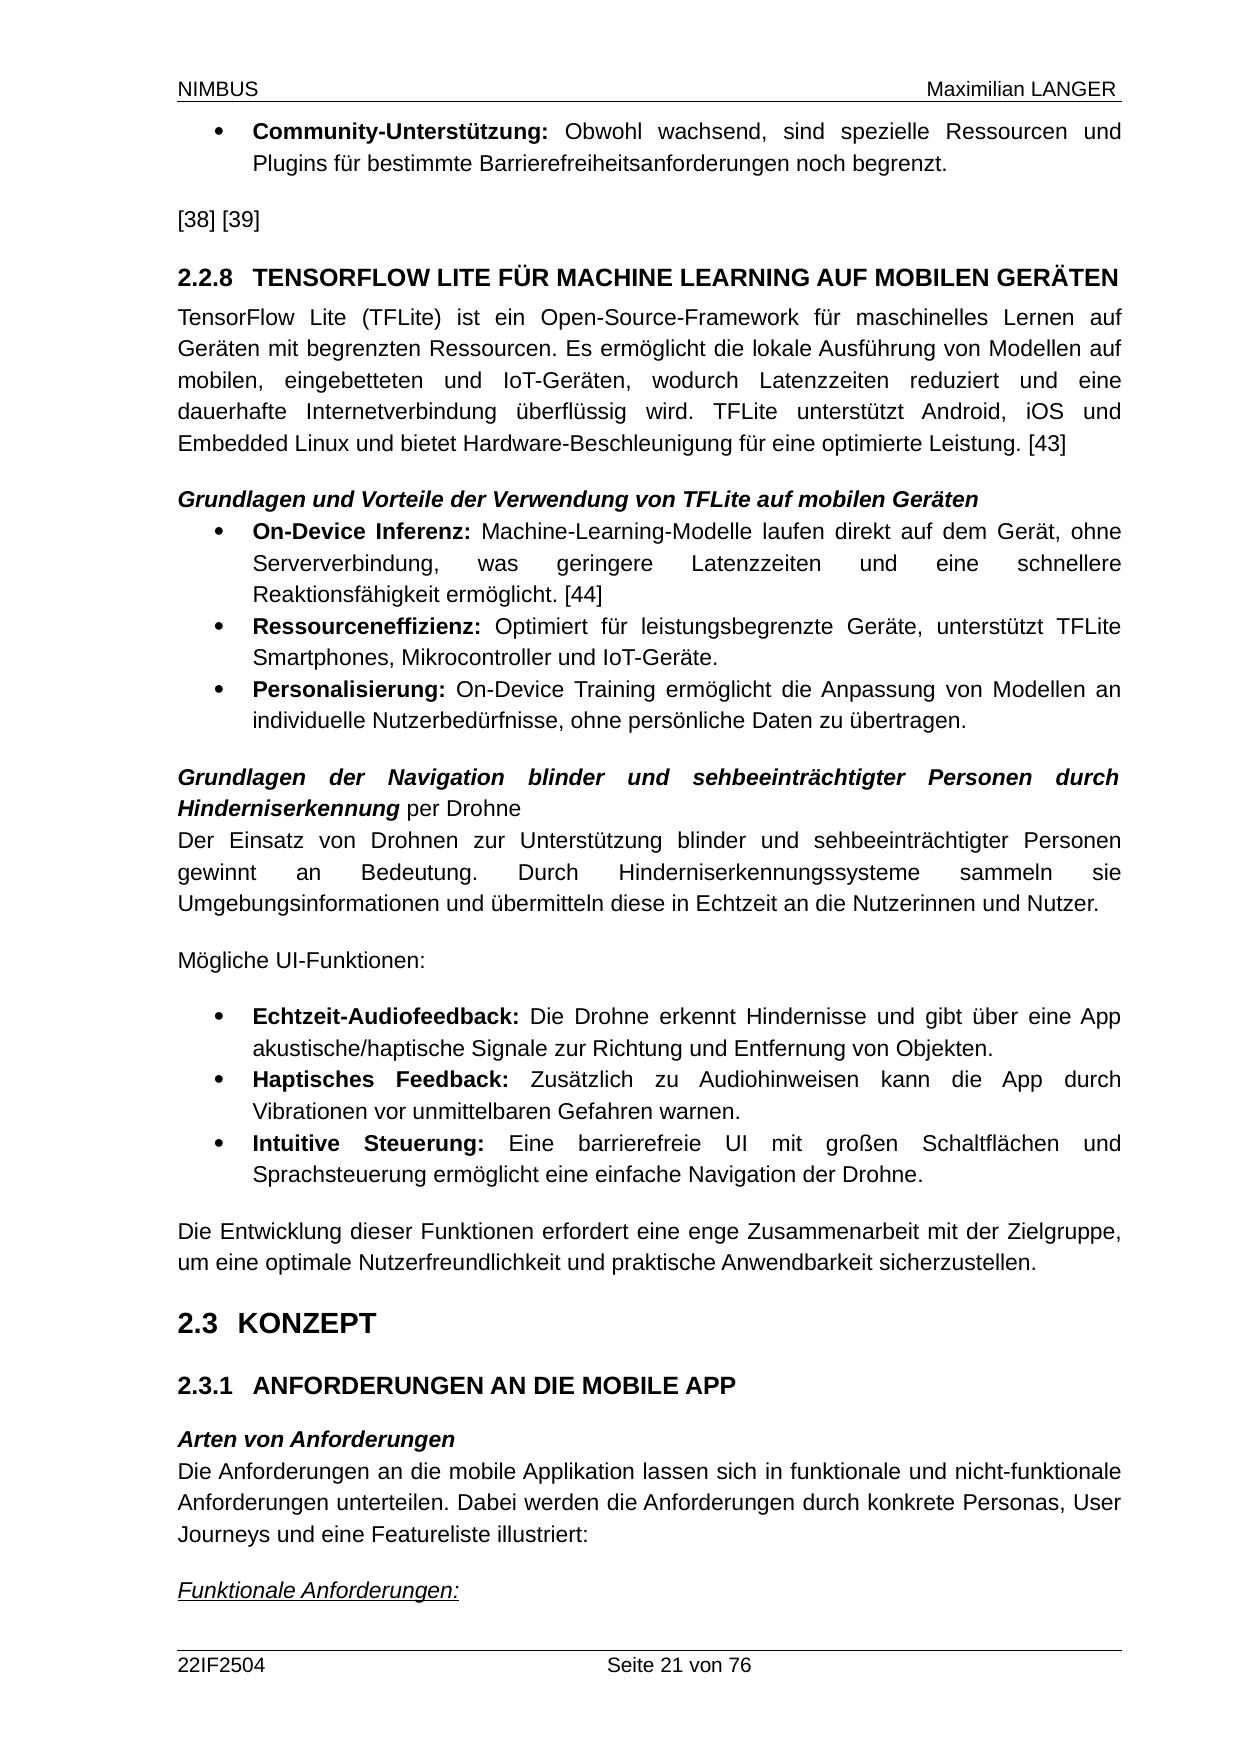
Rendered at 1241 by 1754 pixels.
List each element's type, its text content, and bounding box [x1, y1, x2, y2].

subtitle Tensorflow Lite für Machine Learning auf Mobilen Geräten [177, 263, 1122, 292]
text Die Anforderungen an die mobile Applikation lassen sich in funktionale und nicht-funktionale Anforderungen unterteilen. Dabei werden die Anforderungen durch konkrete Personas, User Journeys und eine Featureliste illustriert: [177, 1458, 1122, 1547]
subtitle Grundlagen und Vorteile der Verwendung von TFLite auf mobilen Geräten [177, 486, 1122, 513]
text Der Einsatz von Drohnen zur Unterstützung blinder und sehbeeinträchtigter Personen gewinnt an Bedeutung. Durch Hinderniserkennungssysteme sammeln sie Umgebungsinformationen und übermitteln diese in Echtzeit an die Nutzerinnen und Nutzer. [177, 827, 1122, 916]
text Mögliche UI-Funktionen: [177, 947, 1122, 973]
subtitle Grundlagen der Navigation blinder und sehbeeinträchtigter Personen durch Hinderniserkennung per Drohne [177, 764, 1122, 822]
subtitle Anforderungen an die mobile App [177, 1371, 1122, 1400]
text Funktionale Anforderungen: [177, 1577, 1122, 1604]
list Haptisches Feedback: Zusätzlich zu Audiohinweisen kann die App durch Vibrationen vor unmittelbaren Gefahren warnen. [215, 1066, 1122, 1124]
text Die Entwicklung dieser Funktionen erfordert eine enge Zusammenarbeit mit der Zielgruppe, um eine optimale Nutzerfreundlichkeit und praktische Anwendbarkeit sicherzustellen. [177, 1218, 1122, 1276]
text TensorFlow Lite (TFLite) ist ein Open-Source-Framework für maschinelles Lernen auf Geräten mit begrenzten Ressourcen. Es ermöglicht die lokale Ausführung von Modellen auf mobilen, eingebetteten und IoT-Geräten, wodurch Latenzzeiten reduziert und eine dauerhafte Internetverbindung überflüssig wird. TFLite unterstützt Android, iOS und Embedded Linux und bietet Hardware-Beschleunigung für eine optimierte Leistung. [177, 303, 1122, 456]
list Intuitive Steuerung: Eine barrierefreie UI mit großen Schaltflächen und Sprachsteuerung ermöglicht eine einfache Navigation der Drohne. [215, 1129, 1122, 1187]
list Ressourceneffizienz: Optimiert für leistungsbegrenzte Geräte, unterstützt TFLite Smartphones, Mikrocontroller und IoT-Geräte. [215, 613, 1122, 671]
list Echtzeit-Audiofeedback: Die Drohne erkennt Hindernisse und gibt über eine App akustische/haptische Signale zur Richtung und Entfernung von Objekten. [215, 1003, 1122, 1061]
subtitle Konzept [177, 1306, 1122, 1339]
list Community-Unterstützung: Obwohl wachsend, sind spezielle Ressourcen und Plugins für bestimmte Barrierefreiheitsanforderungen noch begrenzt. [215, 118, 1122, 176]
list Personalisierung: On-Device Training ermöglicht die Anpassung von Modellen an individuelle Nutzerbedürfnisse, ohne persönliche Daten zu übertragen. [215, 676, 1122, 734]
list On-Device Inferenz: Machine-Learning-Modelle laufen direkt auf dem Gerät, ohne Serververbindung, was geringere Latenzzeiten und eine schnellere Reaktionsfähigkeit ermöglicht. [215, 518, 1122, 607]
subtitle Arten von Anforderungen [177, 1426, 1122, 1453]
